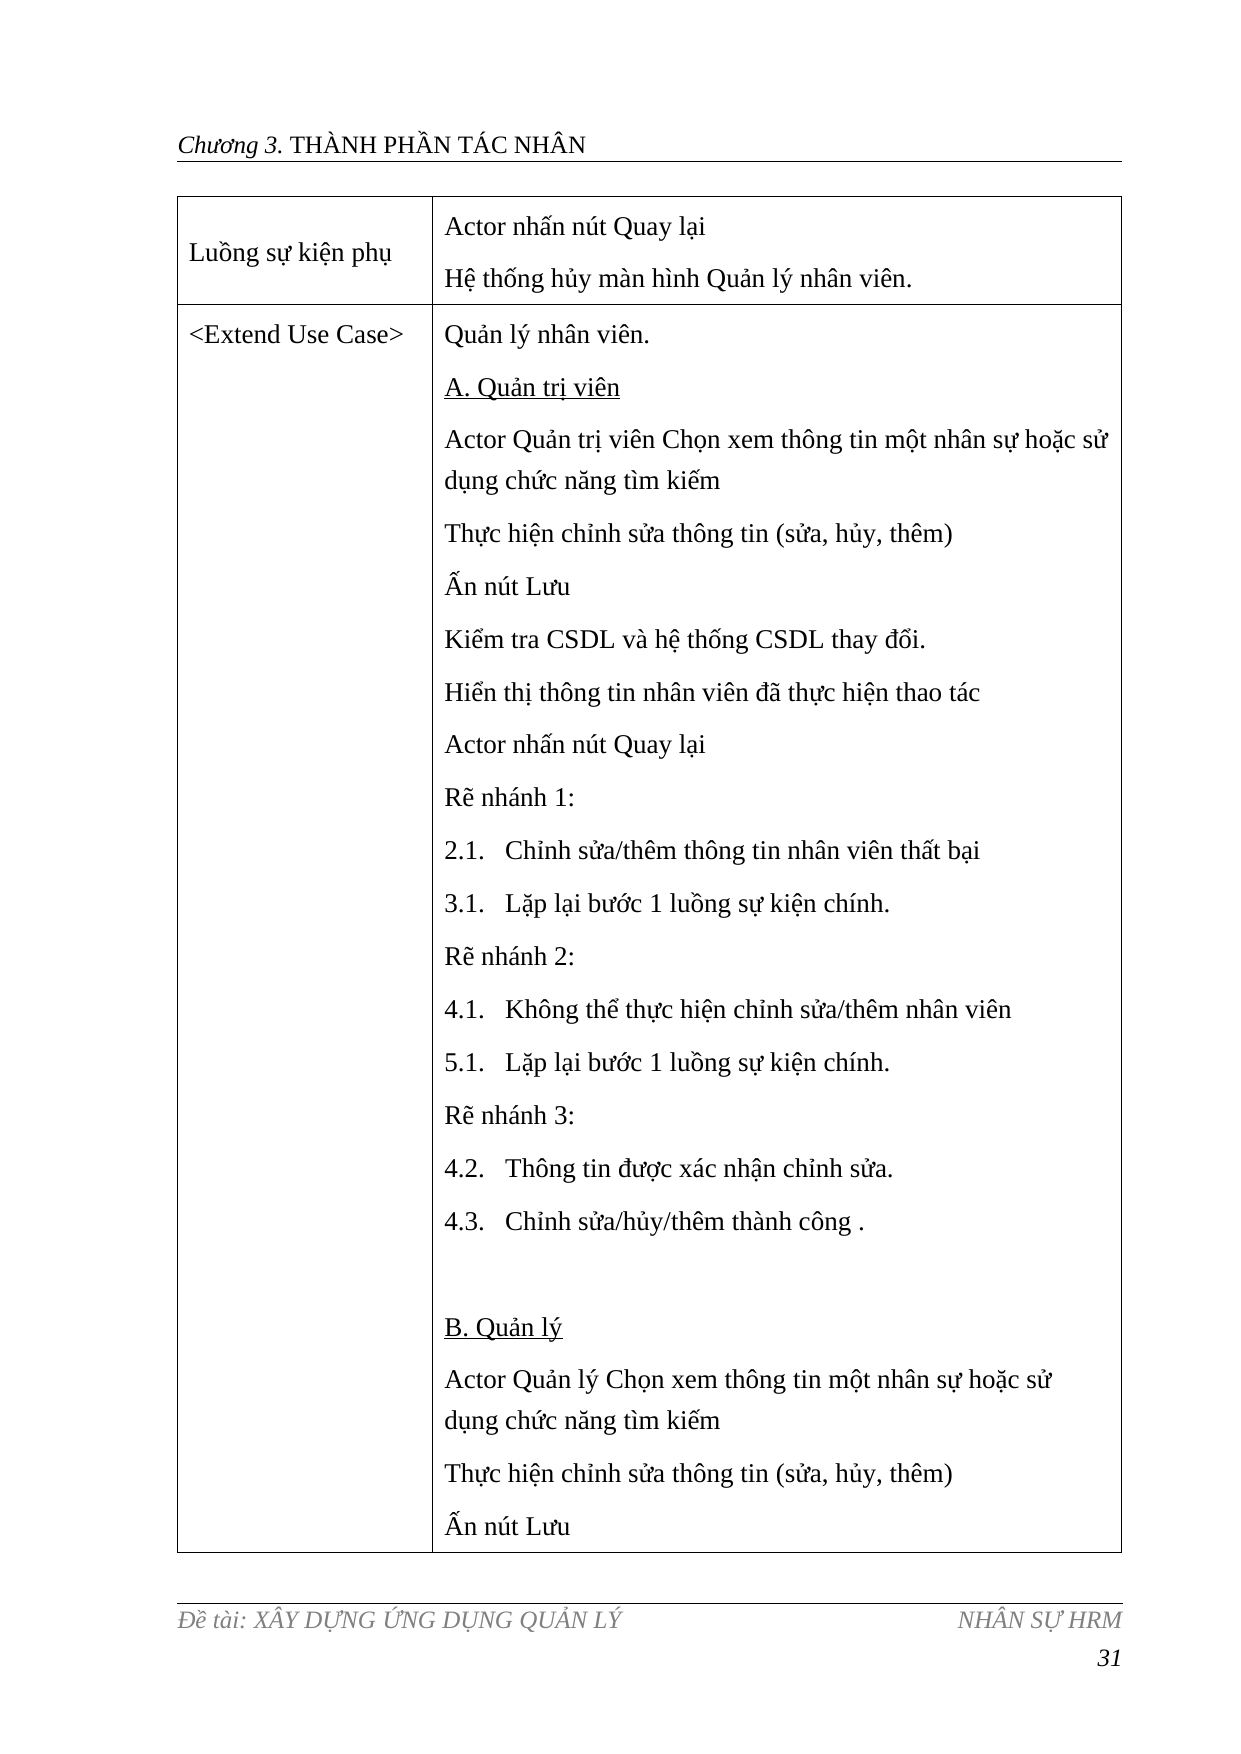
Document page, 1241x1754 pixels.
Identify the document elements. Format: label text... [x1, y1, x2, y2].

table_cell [433, 305, 1121, 1552]
table_cell <Extend Use Case> [178, 305, 432, 1552]
table_cell Luồng sự kiện phụ [178, 197, 432, 304]
table_cell Actor nhấn nút Quay lại Hệ thống hủy màn hình Quản lý nhân viên. [433, 197, 1121, 304]
